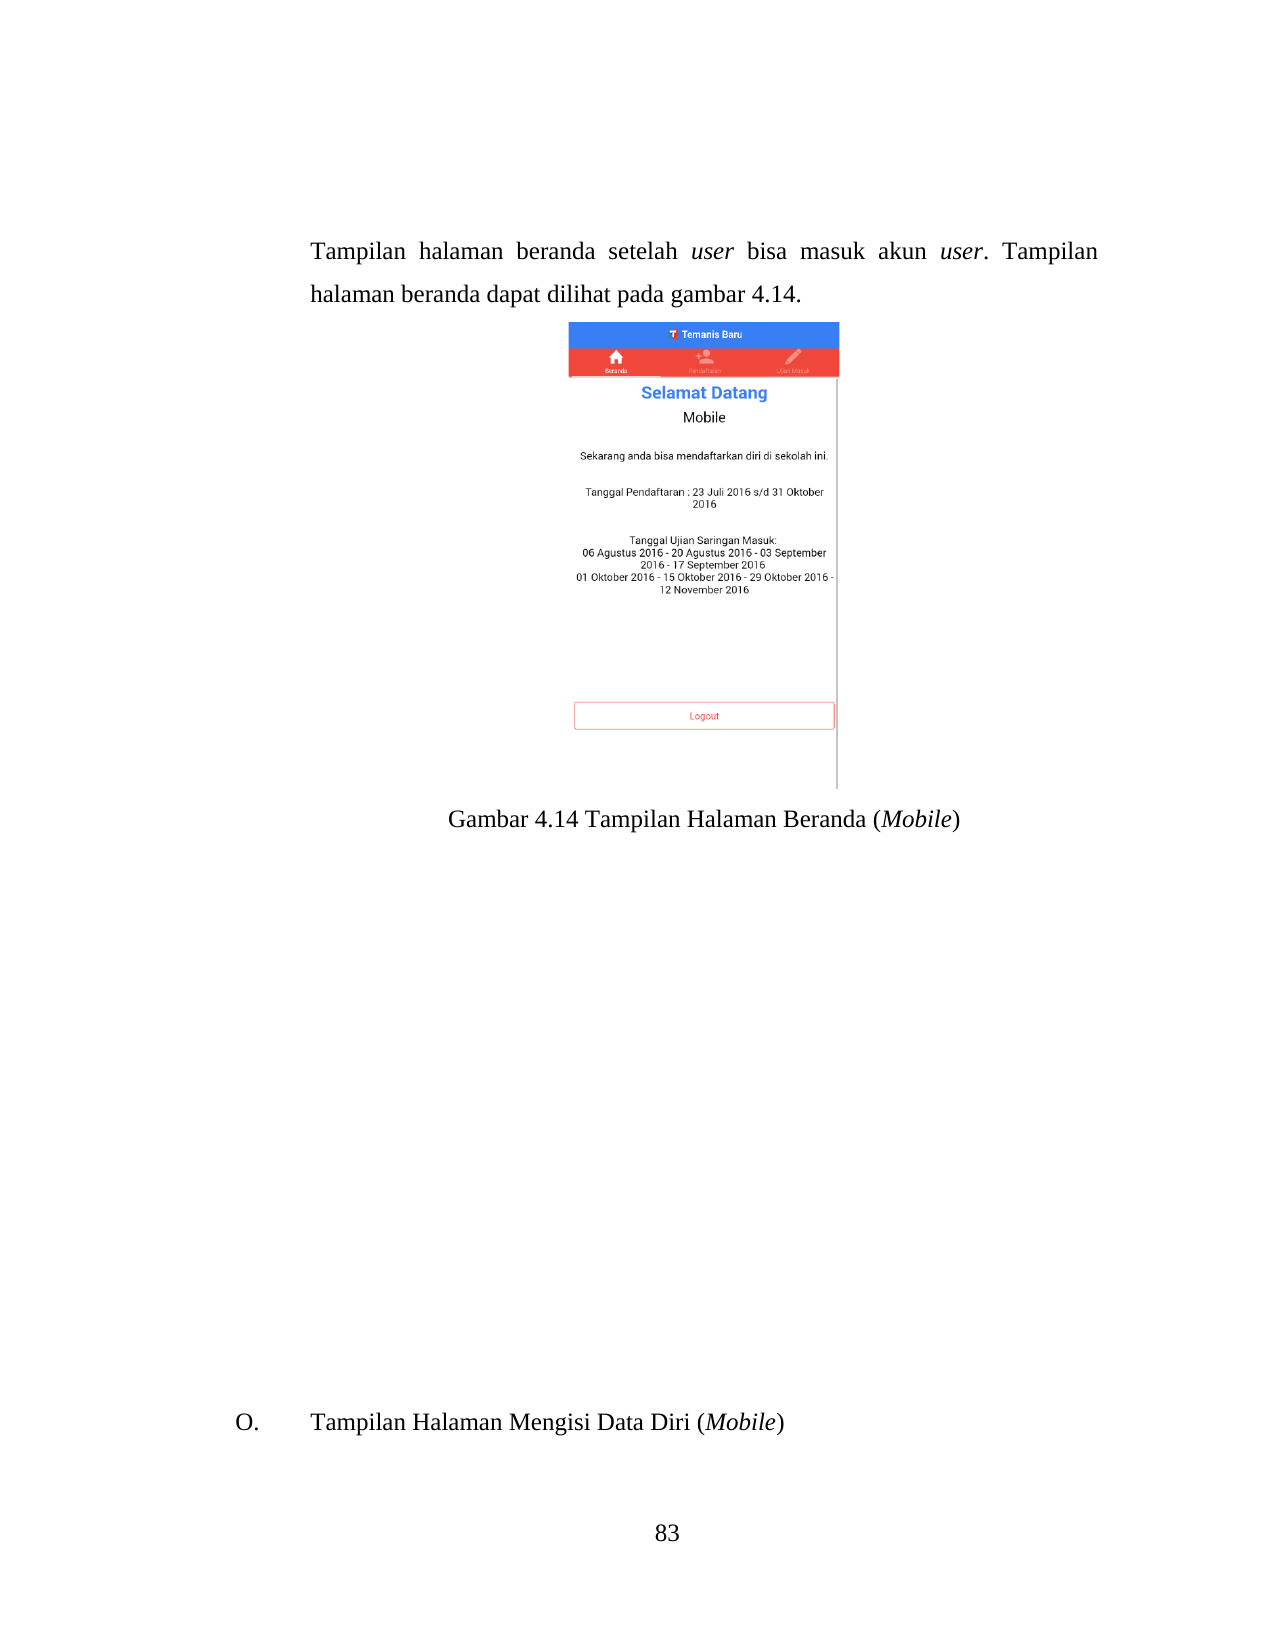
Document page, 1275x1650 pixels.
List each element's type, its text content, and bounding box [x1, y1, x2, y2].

list Gambar 4.14 Tampilan Halaman Beranda (Mobile) [310, 804, 1098, 832]
list Tampilan halaman beranda setelah user bisa masuk akun user. Tampilan halaman beranda dapat dilihat pada gambar 4.14. [310, 236, 1098, 308]
picture [568, 322, 840, 790]
list Tampilan Halaman Mengisi Data Diri (Mobile) [235, 1407, 1098, 1436]
